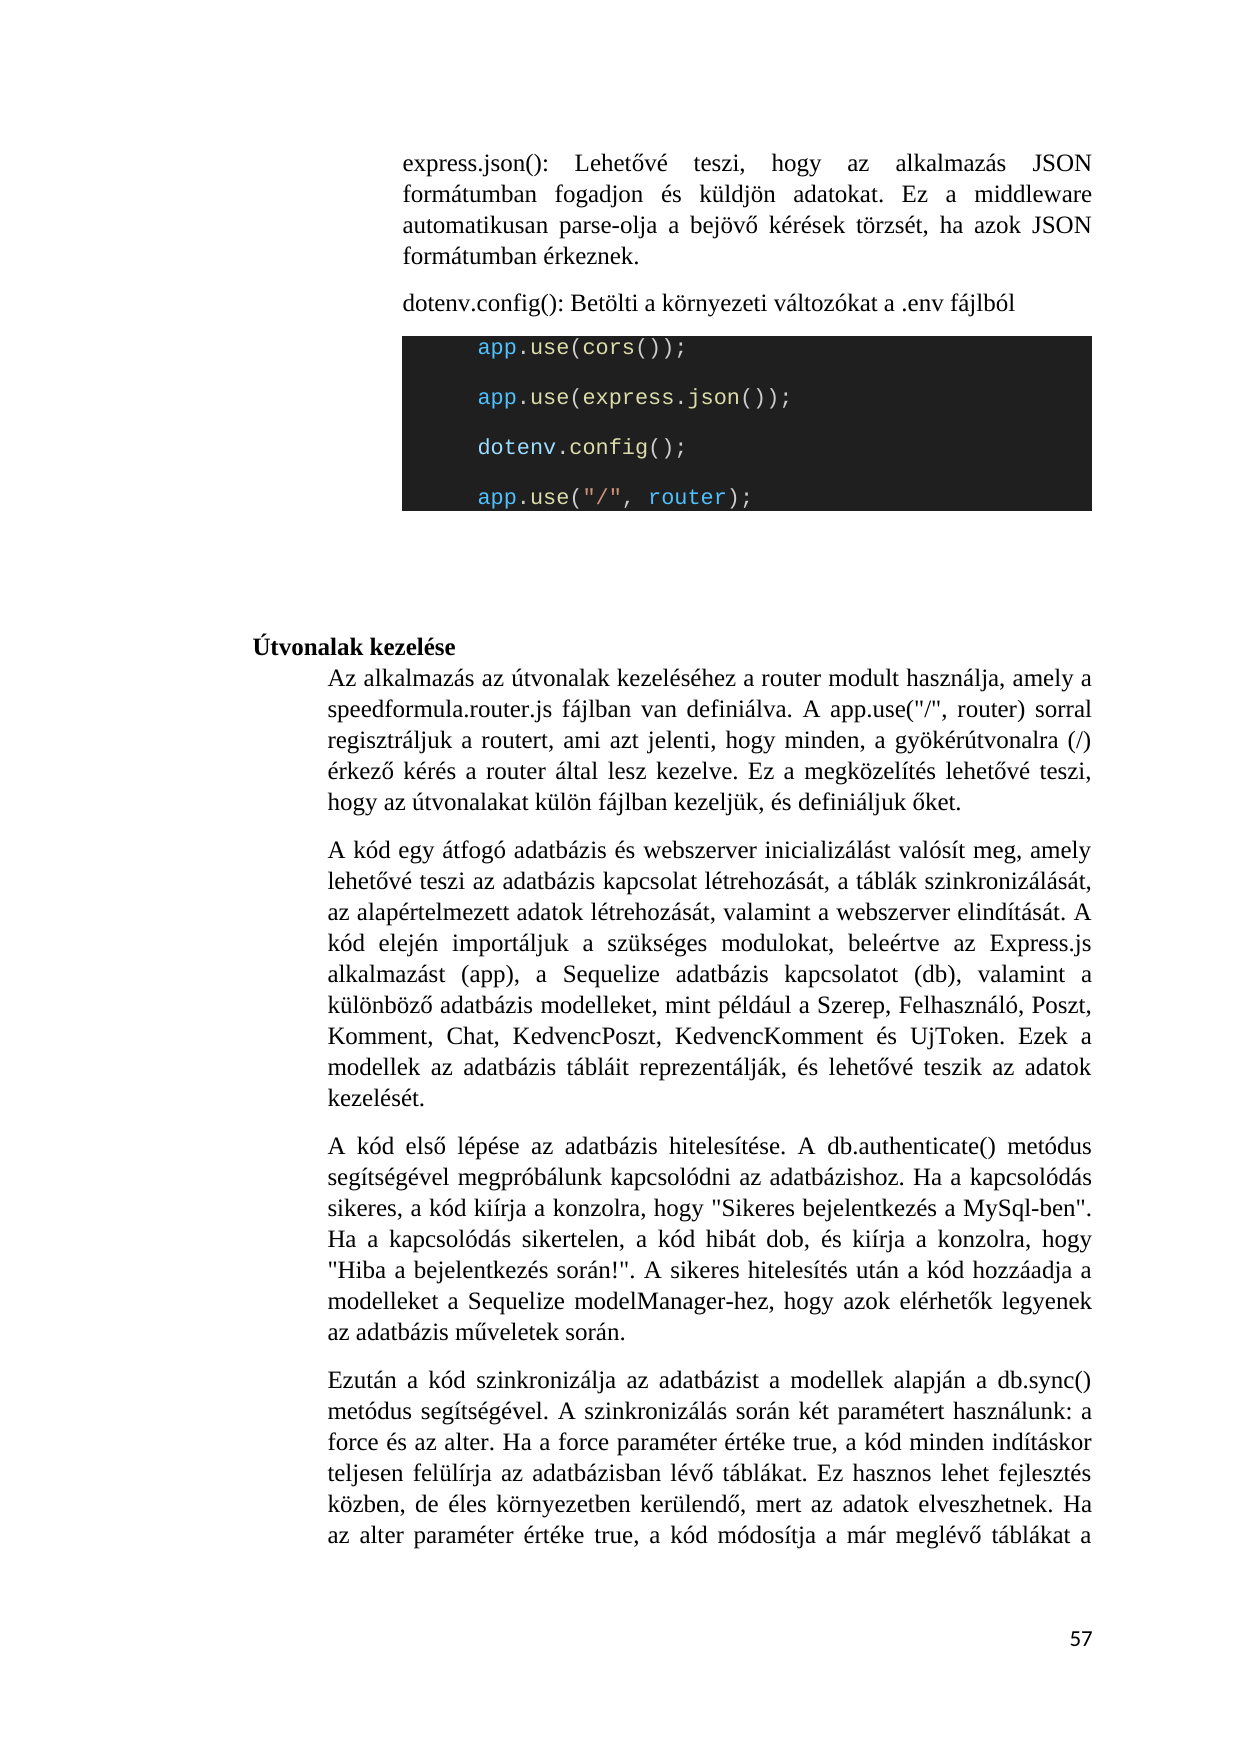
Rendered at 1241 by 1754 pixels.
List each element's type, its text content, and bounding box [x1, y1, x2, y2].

text A kód egy átfogó adatbázis és webszerver inicializálást valósít meg, amely lehetővé teszi az adatbázis kapcsolat létrehozását, a táblák szinkronizálását, az alapértelmezett adatok létrehozását, valamint a webszerver elindítását. A kód elején importáljuk a szükséges modulokat, beleértve az Express.js alkalmazást (app), a Sequelize adatbázis kapcsolatot (db), valamint a különböző adatbázis modelleket, mint például a Szerep, Felhasználó, Poszt, Komment, Chat, KedvencPoszt, KedvencKomment és UjToken. Ezek a modellek az adatbázis tábláit reprezentálják, és lehetővé teszik az adatok kezelését. [327, 835, 1092, 1112]
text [327, 1365, 1092, 1549]
text express.json(): Lehetővé teszi, hogy az alkalmazás JSON formátumban fogadjon és küldjön adatokat. Ez a middleware automatikusan parse-olja a bejövő kérések törzsét, ha azok JSON formátumban érkeznek. [402, 148, 1092, 269]
text dotenv.config(): Betölti a környezeti változókat a .env fájlból [177, 288, 1092, 317]
text dotenv.config(); [402, 436, 1092, 461]
text A kód első lépése az adatbázis hitelesítése. A db.authenticate() metódus segítségével megpróbálunk kapcsolódni az adatbázishoz. Ha a kapcsolódás sikeres, a kód kiírja a konzolra, hogy "Sikeres bejelentkezés a MySql-ben". Ha a kapcsolódás sikertelen, a kód hibát dob, és kiírja a konzolra, hogy "Hiba a bejelentkezés során!". A sikeres hitelesítés után a kód hozzáadja a modelleket a Sequelize modelManager-hez, hogy azok elérhetők legyenek az adatbázis műveletek során. [327, 1131, 1092, 1346]
text app.use("/", router); [402, 487, 1092, 511]
text Az alkalmazás az útvonalak kezeléséhez a router modult használja, amely a speedformula.router.js fájlban van definiálva. A app.use("/", router) sorral regisztráljuk a routert, ami azt jelenti, hogy minden, a gyökérútvonalra (/) érkező kérés a router által lesz kezelve. Ez a megközelítés lehetővé teszi, hogy az útvonalakat külön fájlban kezeljük, és definiáljuk őket. [327, 663, 1092, 816]
subtitle Útvonalak kezelése [177, 632, 1092, 661]
text app.use(express.json()); [402, 386, 1092, 411]
text app.use(cors()); [402, 336, 1092, 361]
